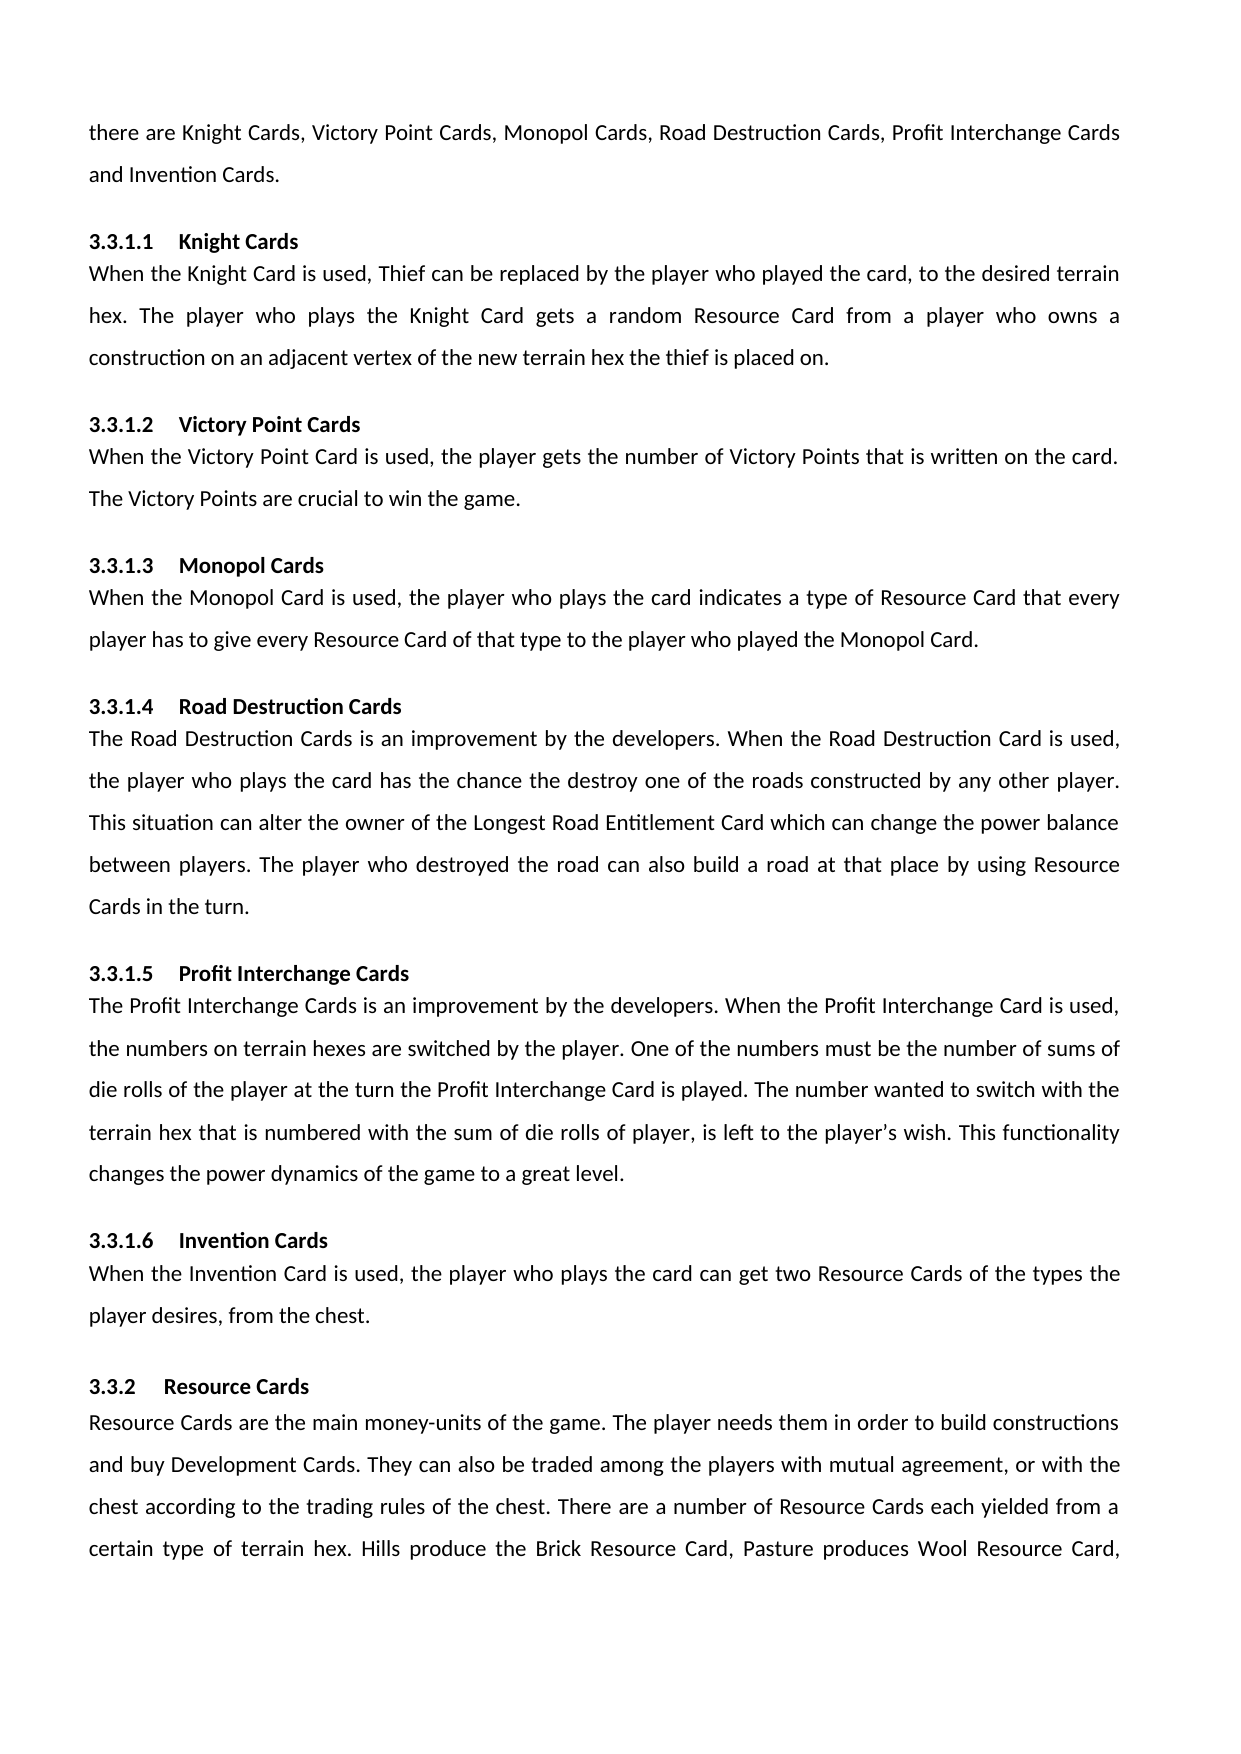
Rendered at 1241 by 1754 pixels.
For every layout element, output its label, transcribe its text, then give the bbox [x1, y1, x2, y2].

subtitle Profit Interchange Cards [88, 959, 1122, 987]
subtitle Invention Cards [88, 1227, 1122, 1254]
text The Road Destruction Cards is an improvement by the developers. When the Road Destruction Card is used, the player who plays the card has the chance the destroy one of the roads constructed by any other player. This situation can alter the owner of the Longest Road Entitlement Card which can change the power balance between players. The player who destroyed the road can also build a road at that place by using Resource Cards in the turn. [88, 724, 1122, 921]
subtitle Knight Cards [88, 227, 1122, 255]
text The Profit Interchange Cards is an improvement by the developers. When the Profit Interchange Card is used, the numbers on terrain hexes are switched by the player. One of the numbers must be the number of sums of die rolls of the player at the turn the Profit Interchange Card is played. The number wanted to switch with the terrain hex that is numbered with the sum of die rolls of player, is left to the player’s wish. This functionality changes the power dynamics of the game to a great level. [88, 992, 1122, 1188]
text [88, 1408, 1122, 1562]
subtitle Road Destruction Cards [88, 692, 1122, 720]
subtitle Monopol Cards [88, 551, 1122, 579]
text When the Invention Card is used, the player who plays the card can get two Resource Cards of the types the player desires, from the chest. [88, 1259, 1122, 1329]
text When the Knight Card is used, Thief can be replaced by the player who played the card, to the desired terrain hex. The player who plays the Knight Card gets a random Resource Card from a player who owns a construction on an adjacent vertex of the new terrain hex the thief is placed on. [88, 259, 1122, 371]
text When the Victory Point Card is used, the player gets the number of Victory Points that is written on the card. The Victory Points are crucial to win the game. [88, 442, 1122, 512]
subtitle Victory Point Cards [88, 410, 1122, 438]
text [88, 118, 1122, 188]
subtitle Resource Cards [88, 1372, 1122, 1400]
text When the Monopol Card is used, the player who plays the card indicates a type of Resource Card that every player has to give every Resource Card of that type to the player who played the Monopol Card. [88, 583, 1122, 653]
